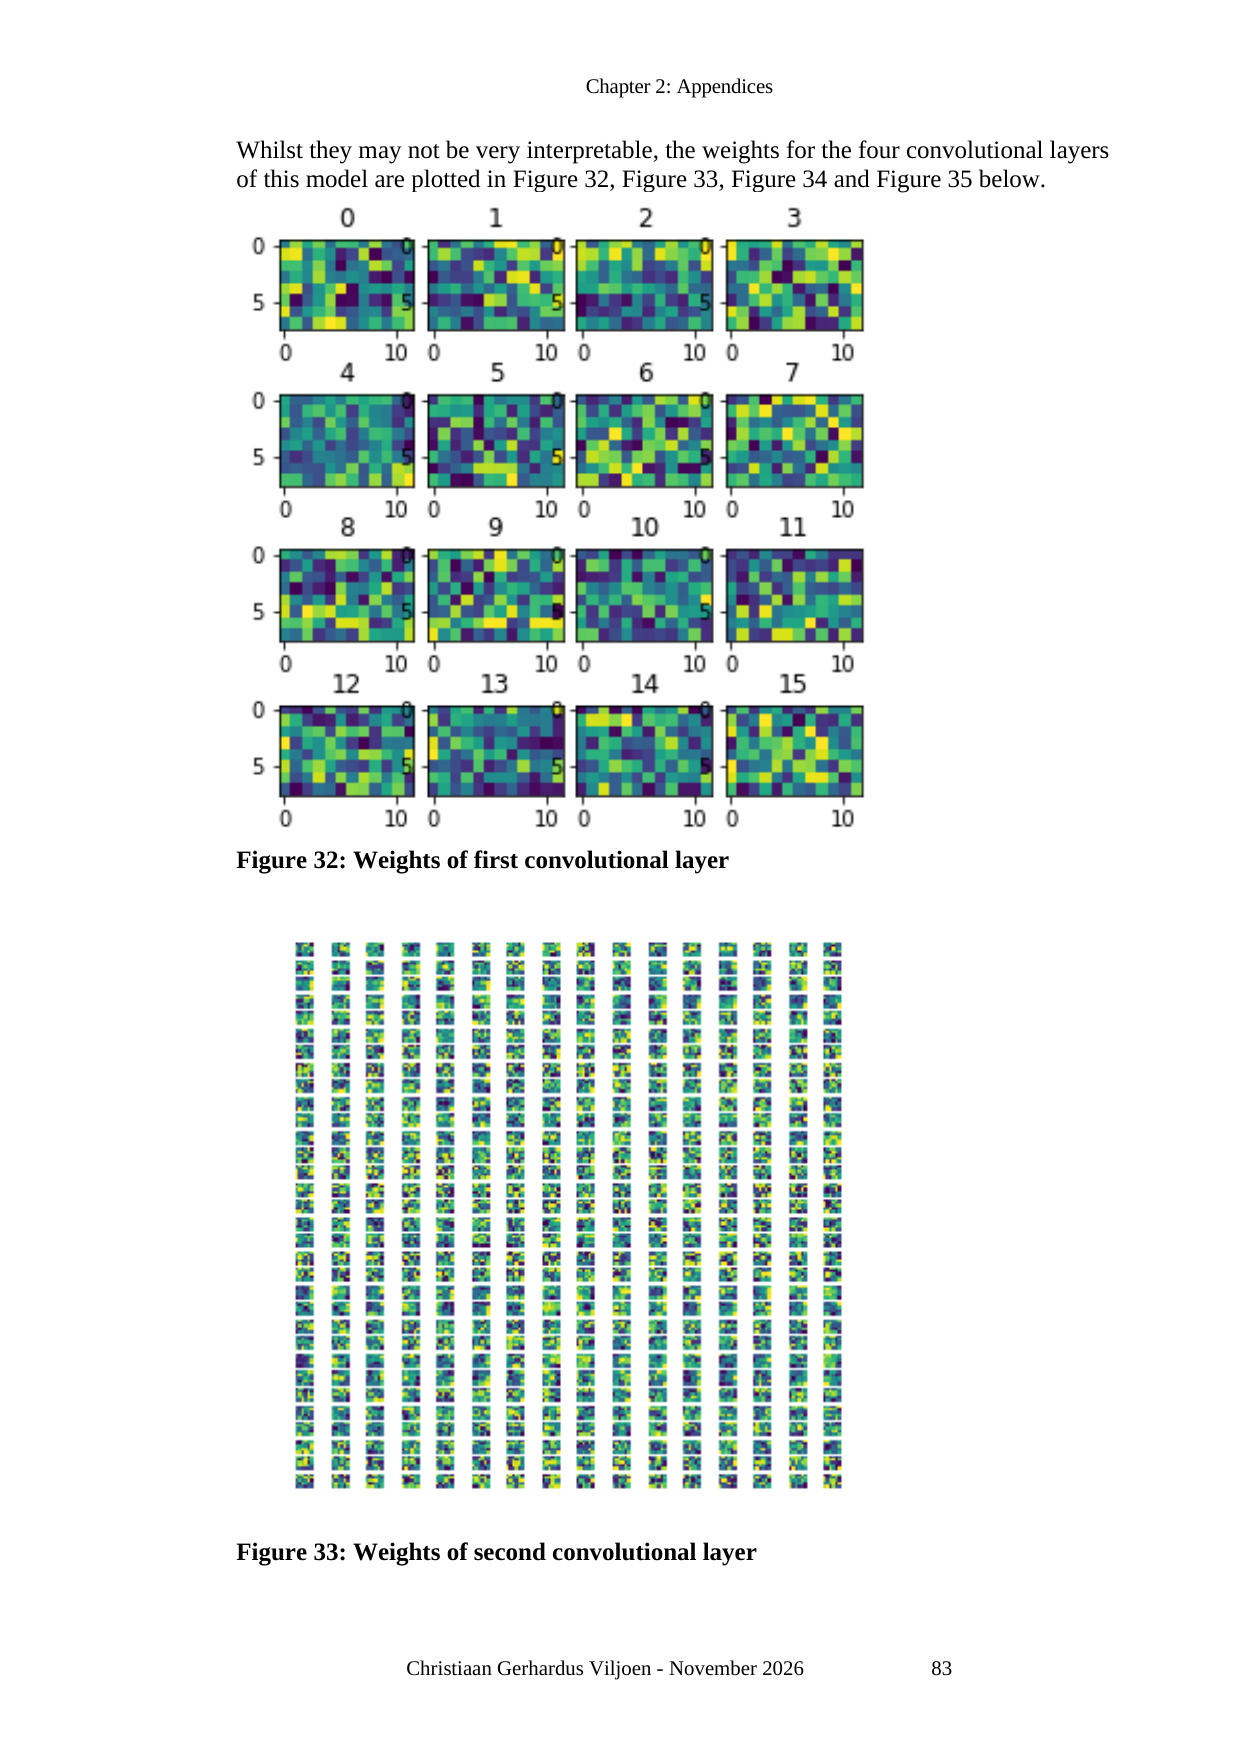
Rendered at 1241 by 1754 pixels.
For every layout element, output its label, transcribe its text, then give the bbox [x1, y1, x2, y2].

picture [236, 923, 860, 1537]
text Whilst they may not be very interpretable, the weights for the four convolutional layers of this model are plotted in Figure 32, Figure 33, Figure 34 and Figure 35 below. [236, 135, 1122, 193]
picture [236, 192, 883, 846]
